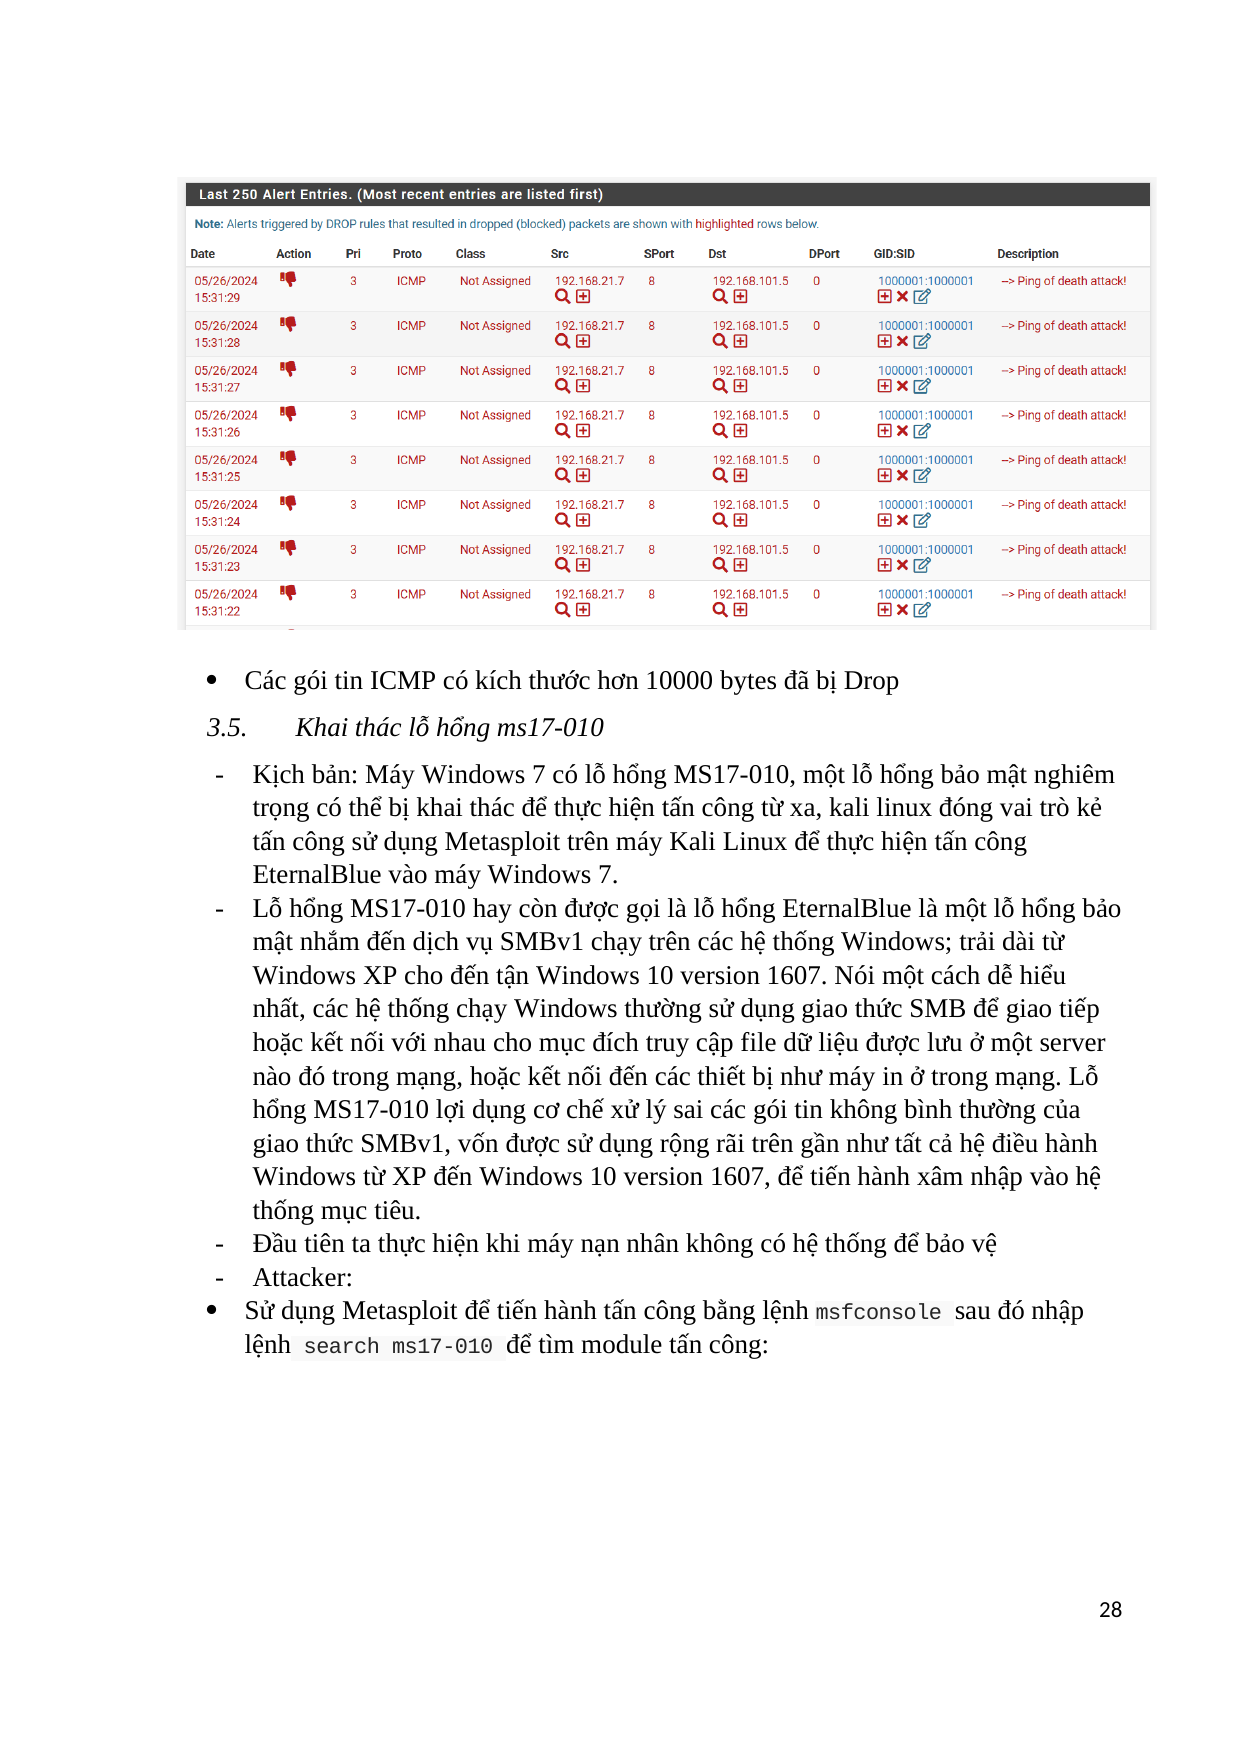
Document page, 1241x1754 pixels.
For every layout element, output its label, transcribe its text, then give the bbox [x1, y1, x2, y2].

list Lỗ hổng MS17-010 hay còn được gọi là lỗ hổng EternalBlue là một lỗ hổng bảo mật nhắm đến dịch vụ SMBv1 chạy trên các hệ thống Windows; trải dài từ Windows XP cho đến tận Windows 10 version 1607. Nói một cách dễ hiểu nhất, các hệ thống chạy Windows thường sử dụng giao thức SMB để giao tiếp hoặc kết nối với nhau cho mục đích truy cập file dữ liệu được lưu ở một server nào đó trong mạng, hoặc kết nối đến các thiết bị như máy in ở trong mạng. Lỗ hổng MS17-010 lợi dụng cơ chế xử lý sai các gói tin không bình thường của giao thức SMBv1, vốn được sử dụng rộng rãi trên gần như tất cả hệ điều hành Windows từ XP đến Windows 10 version 1607, để tiến hành xâm nhập vào hệ thống mục tiêu. [215, 892, 1122, 1225]
picture [177, 177, 1157, 630]
list Kịch bản: Máy Windows 7 có lỗ hổng MS17-010, một lỗ hổng bảo mật nghiêm trọng có thể bị khai thác để thực hiện tấn công từ xa, kali linux đóng vai trò kẻ tấn công sử dụng Metasploit trên máy Kali Linux để thực hiện tấn công EternalBlue vào máy Windows 7. [215, 758, 1122, 889]
list Sử dụng Metasploit để tiến hành tấn công bằng lệnh msfconsole sau đó nhập lệnh search ms17-010 để tìm module tấn công: [207, 1294, 1122, 1361]
list Đầu tiên ta thực hiện khi máy nạn nhân không có hệ thống để bảo vệ [215, 1227, 1122, 1258]
list Attacker: [215, 1261, 1122, 1292]
list Các gói tin ICMP có kích thước hơn 10000 bytes đã bị Drop [207, 664, 1122, 695]
list Khai thác lỗ hổng ms17-010 [207, 711, 1122, 742]
